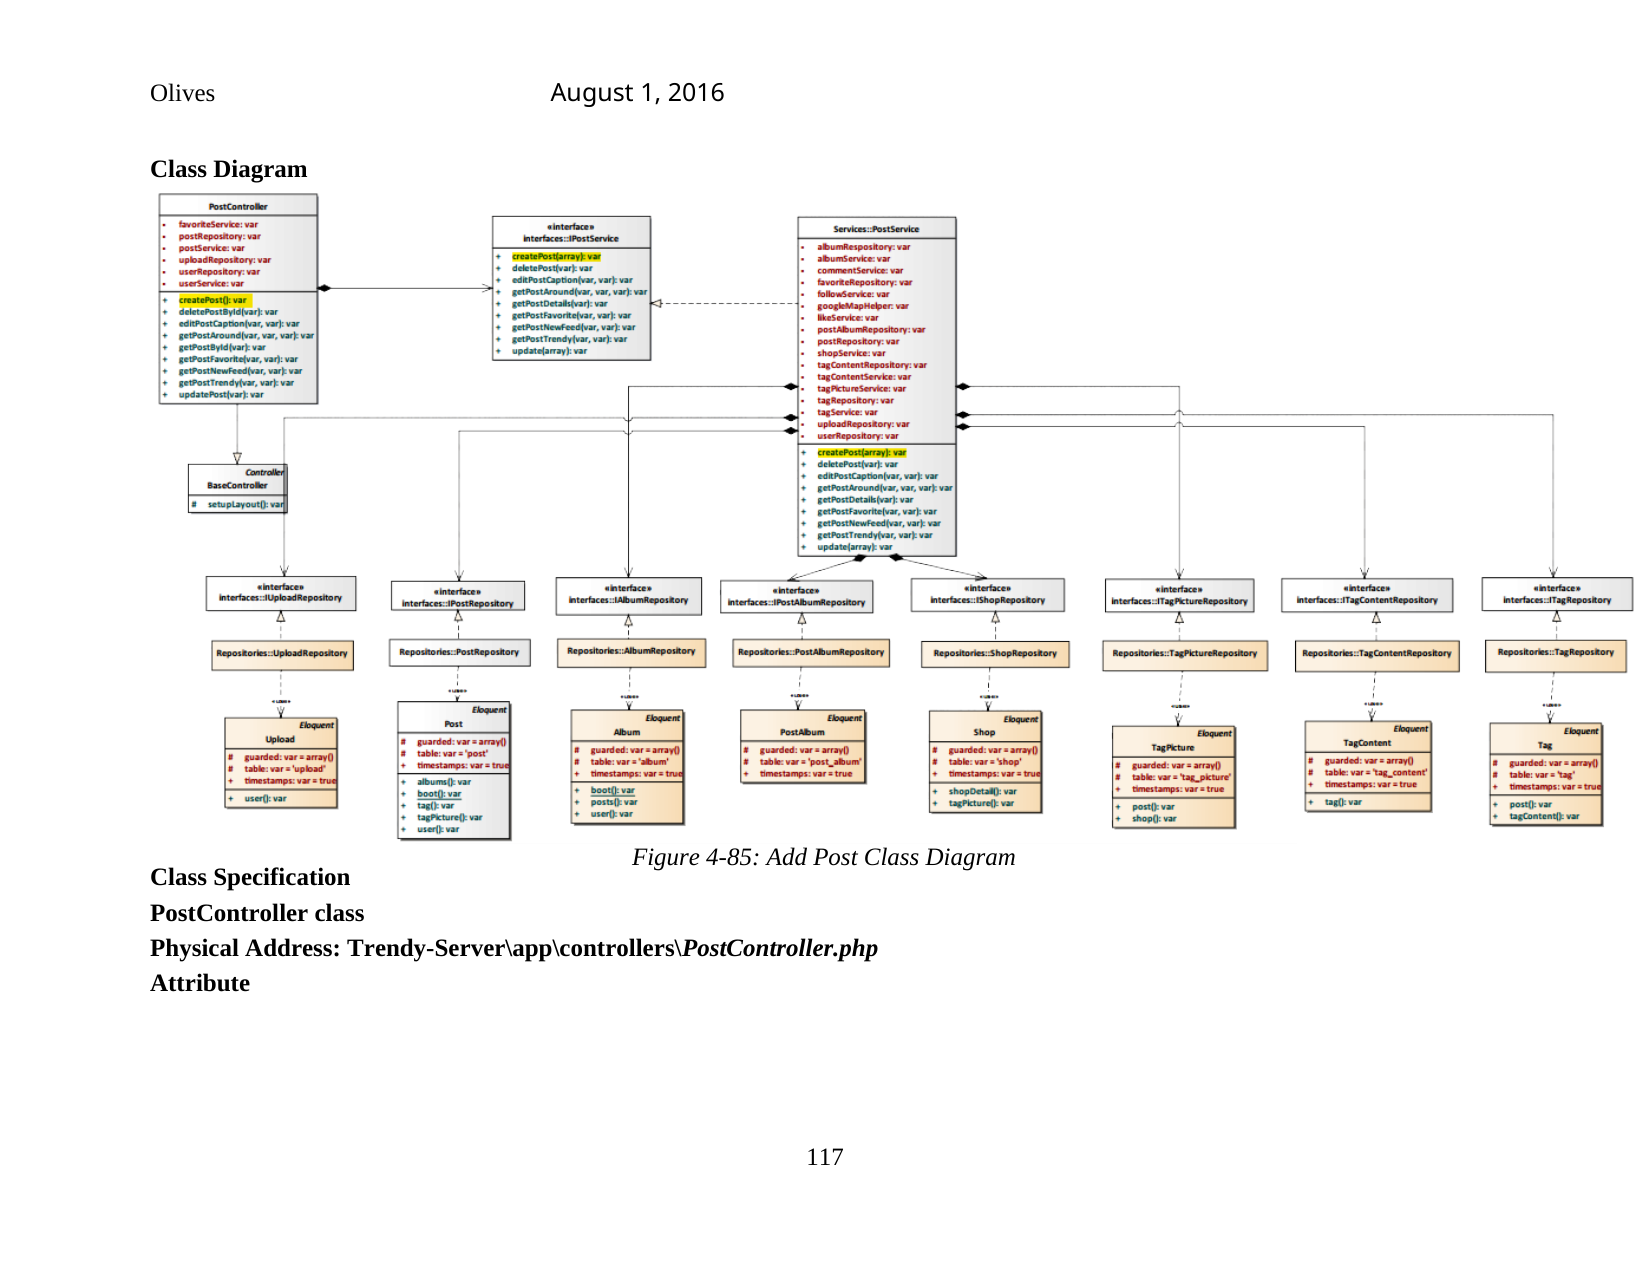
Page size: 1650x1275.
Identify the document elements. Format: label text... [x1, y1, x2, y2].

subtitle Class Specification [150, 862, 1500, 891]
subtitle Attribute [150, 968, 1500, 997]
picture [150, 185, 1642, 844]
subtitle PostController class [150, 898, 1500, 926]
subtitle Class Diagram [150, 154, 1500, 183]
subtitle Physical Address: Trendy-Server\app\controllers\PostController.php [150, 933, 1500, 962]
